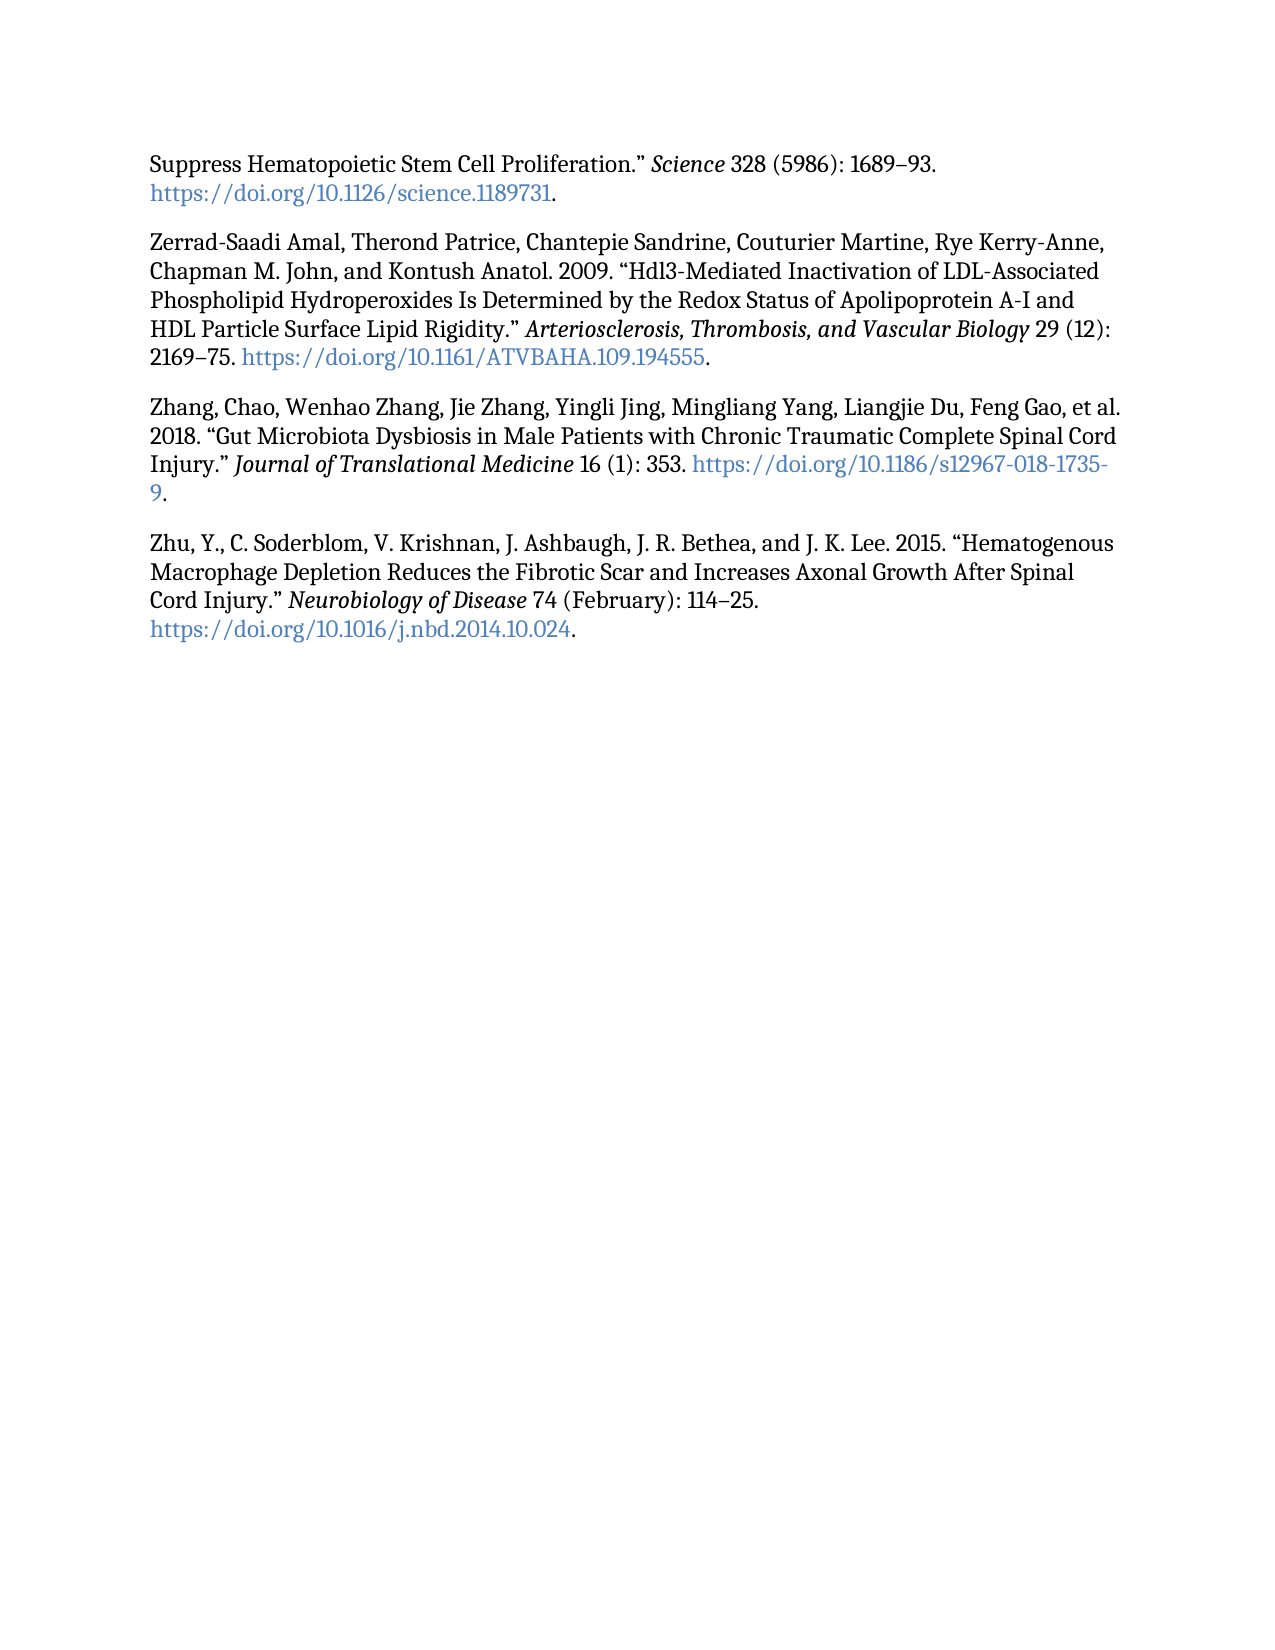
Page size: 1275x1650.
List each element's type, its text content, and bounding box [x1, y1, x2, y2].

text Zhang, Chao, Wenhao Zhang, Jie Zhang, Yingli Jing, Mingliang Yang, Liangjie Du, Feng Gao, et al. 2018. “Gut Microbiota Dysbiosis in Male Patients with Chronic Traumatic Complete Spinal Cord Injury.” Journal of Translational Medicine 16 (1): 353. https://doi.org/10.1186/s12967-018-1735-9. [150, 393, 1125, 508]
text Zerrad-Saadi Amal, Therond Patrice, Chantepie Sandrine, Couturier Martine, Rye Kerry-Anne, Chapman M. John, and Kontush Anatol. 2009. “Hdl3-Mediated Inactivation of LDL-Associated Phospholipid Hydroperoxides Is Determined by the Redox Status of Apolipoprotein A-I and HDL Particle Surface Lipid Rigidity.” Arteriosclerosis, Thrombosis, and Vascular Biology 29 (12): 2169–75. https://doi.org/10.1161/ATVBAHA.109.194555. [150, 228, 1125, 372]
text Zhu, Y., C. Soderblom, V. Krishnan, J. Ashbaugh, J. R. Bethea, and J. K. Lee. 2015. “Hematogenous Macrophage Depletion Reduces the Fibrotic Scar and Increases Axonal Growth After Spinal Cord Injury.” Neurobiology of Disease 74 (February): 114–25. https://doi.org/10.1016/j.nbd.2014.10.024. [150, 529, 1125, 644]
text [150, 150, 1125, 207]
